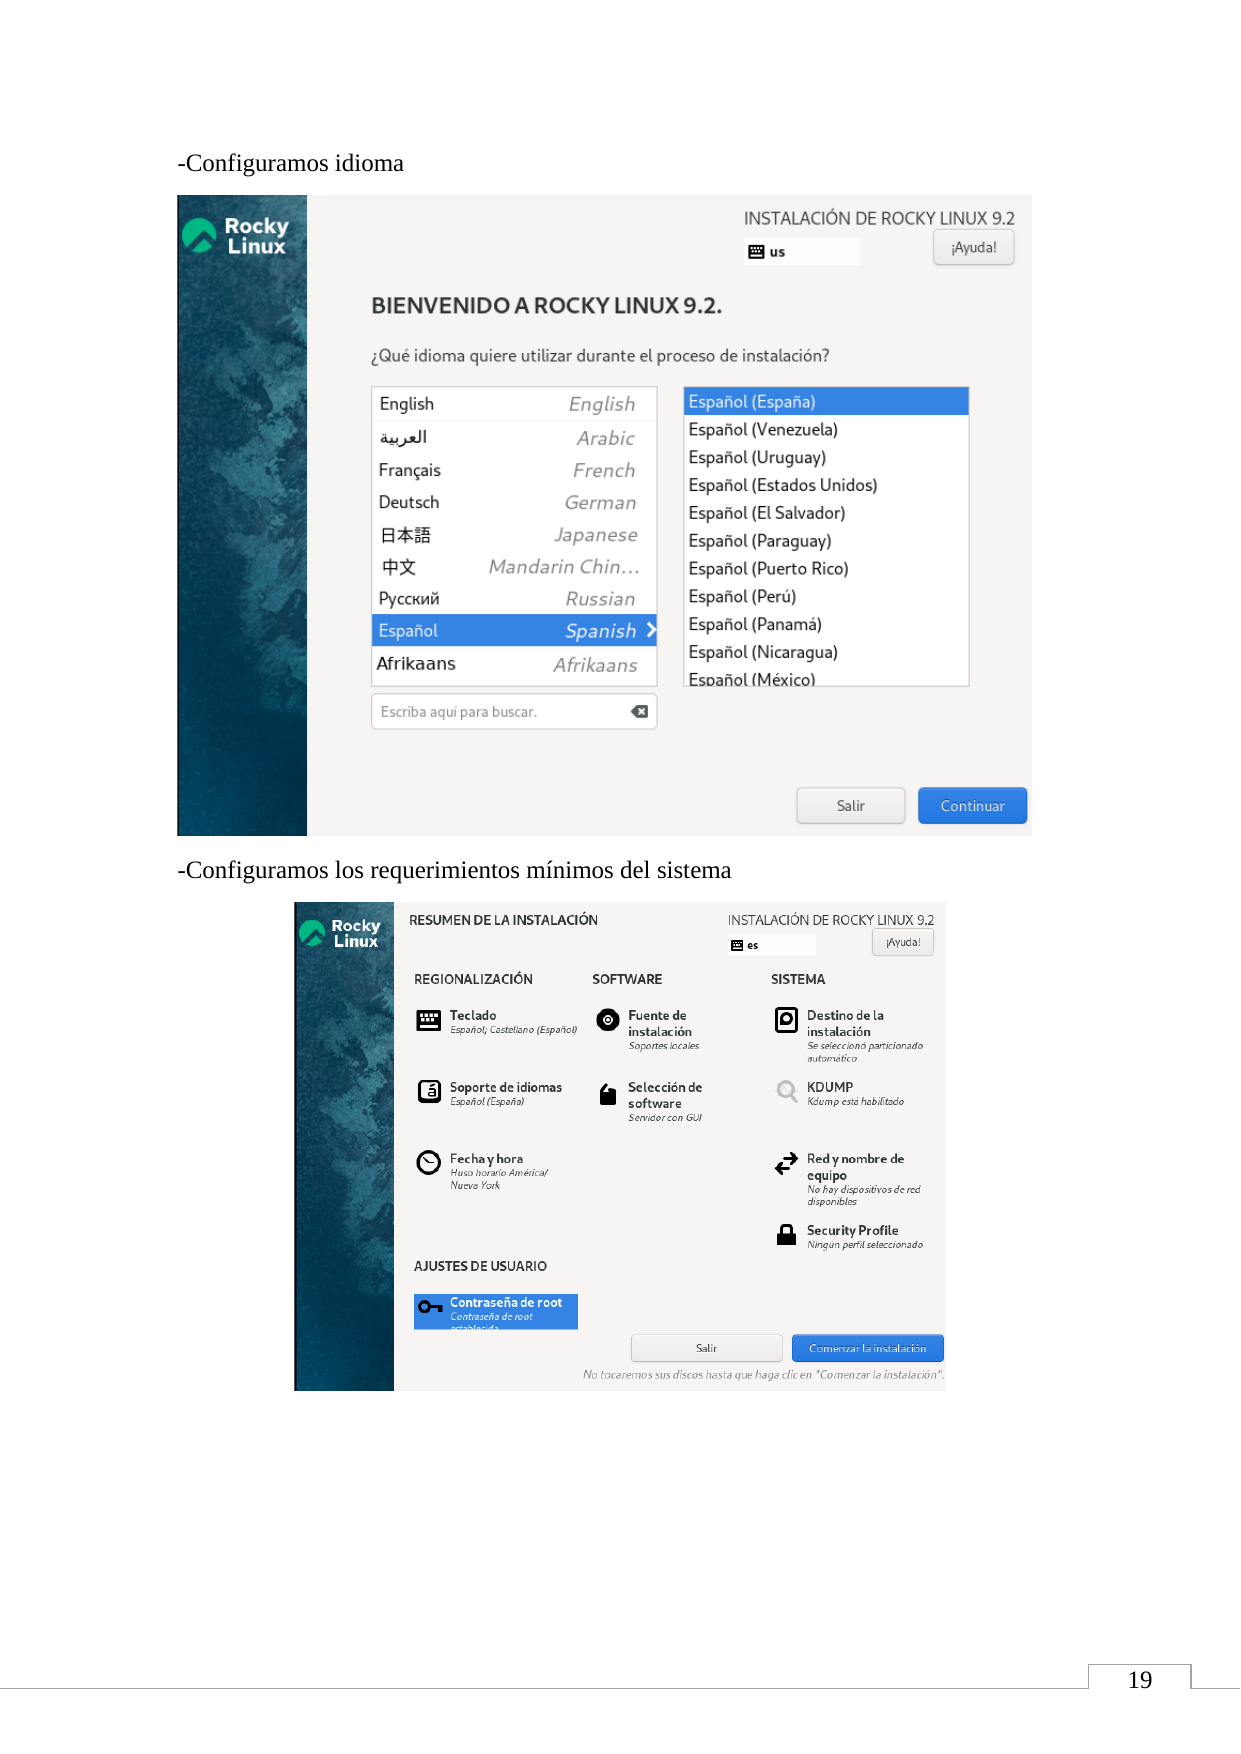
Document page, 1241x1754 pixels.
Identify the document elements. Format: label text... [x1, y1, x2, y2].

picture [359, 1261, 367, 1266]
picture [177, 195, 1032, 836]
picture [182, 547, 186, 557]
text -Configuramos los requerimientos mínimos del sistema [177, 855, 1063, 884]
picture [294, 902, 946, 1391]
text -Configuramos idioma [177, 148, 1063, 176]
picture [264, 757, 276, 762]
